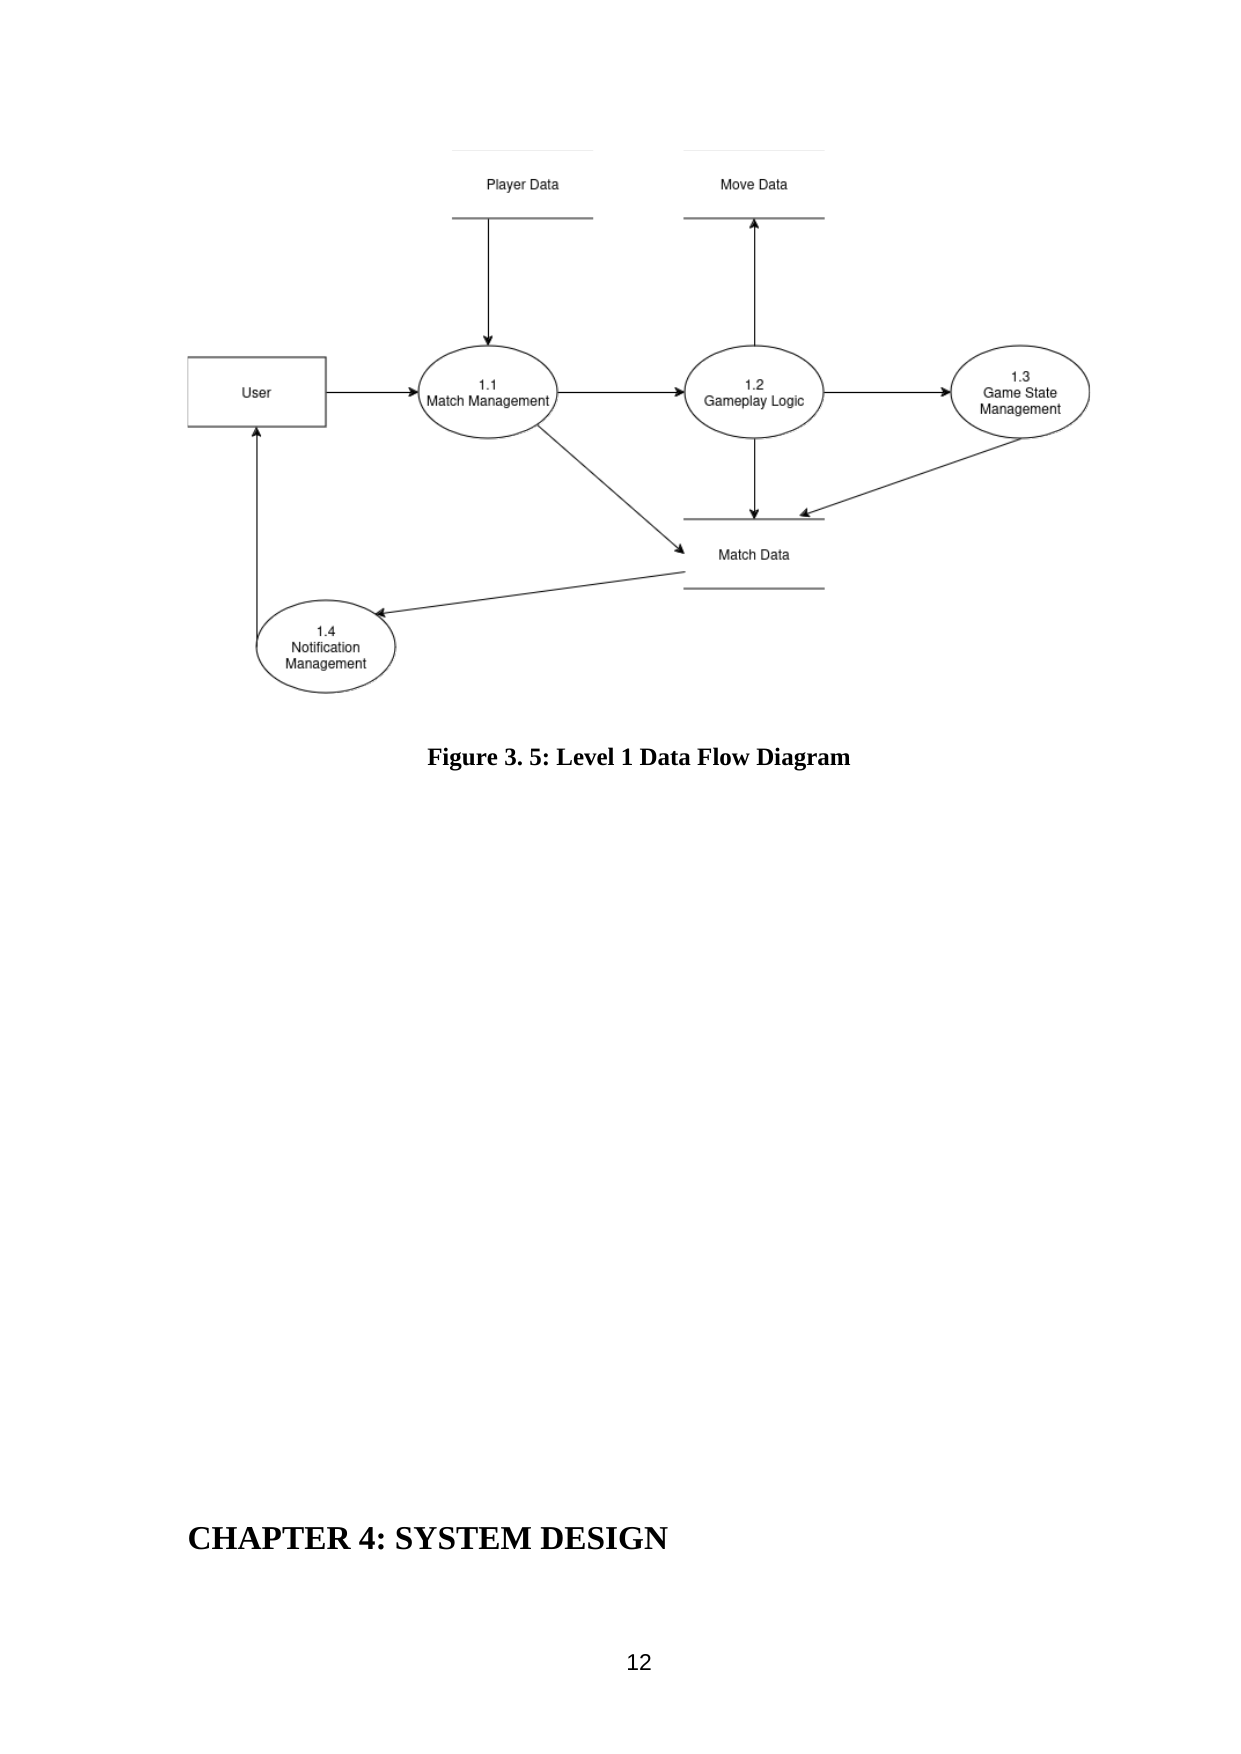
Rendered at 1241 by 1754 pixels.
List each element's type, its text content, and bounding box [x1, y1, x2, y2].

picture [187, 150, 1091, 694]
text CHAPTER 4: SYSTEM DESIGN [187, 1518, 1090, 1557]
text Figure 3. 5: Level 1 Data Flow Diagram [187, 742, 1090, 771]
